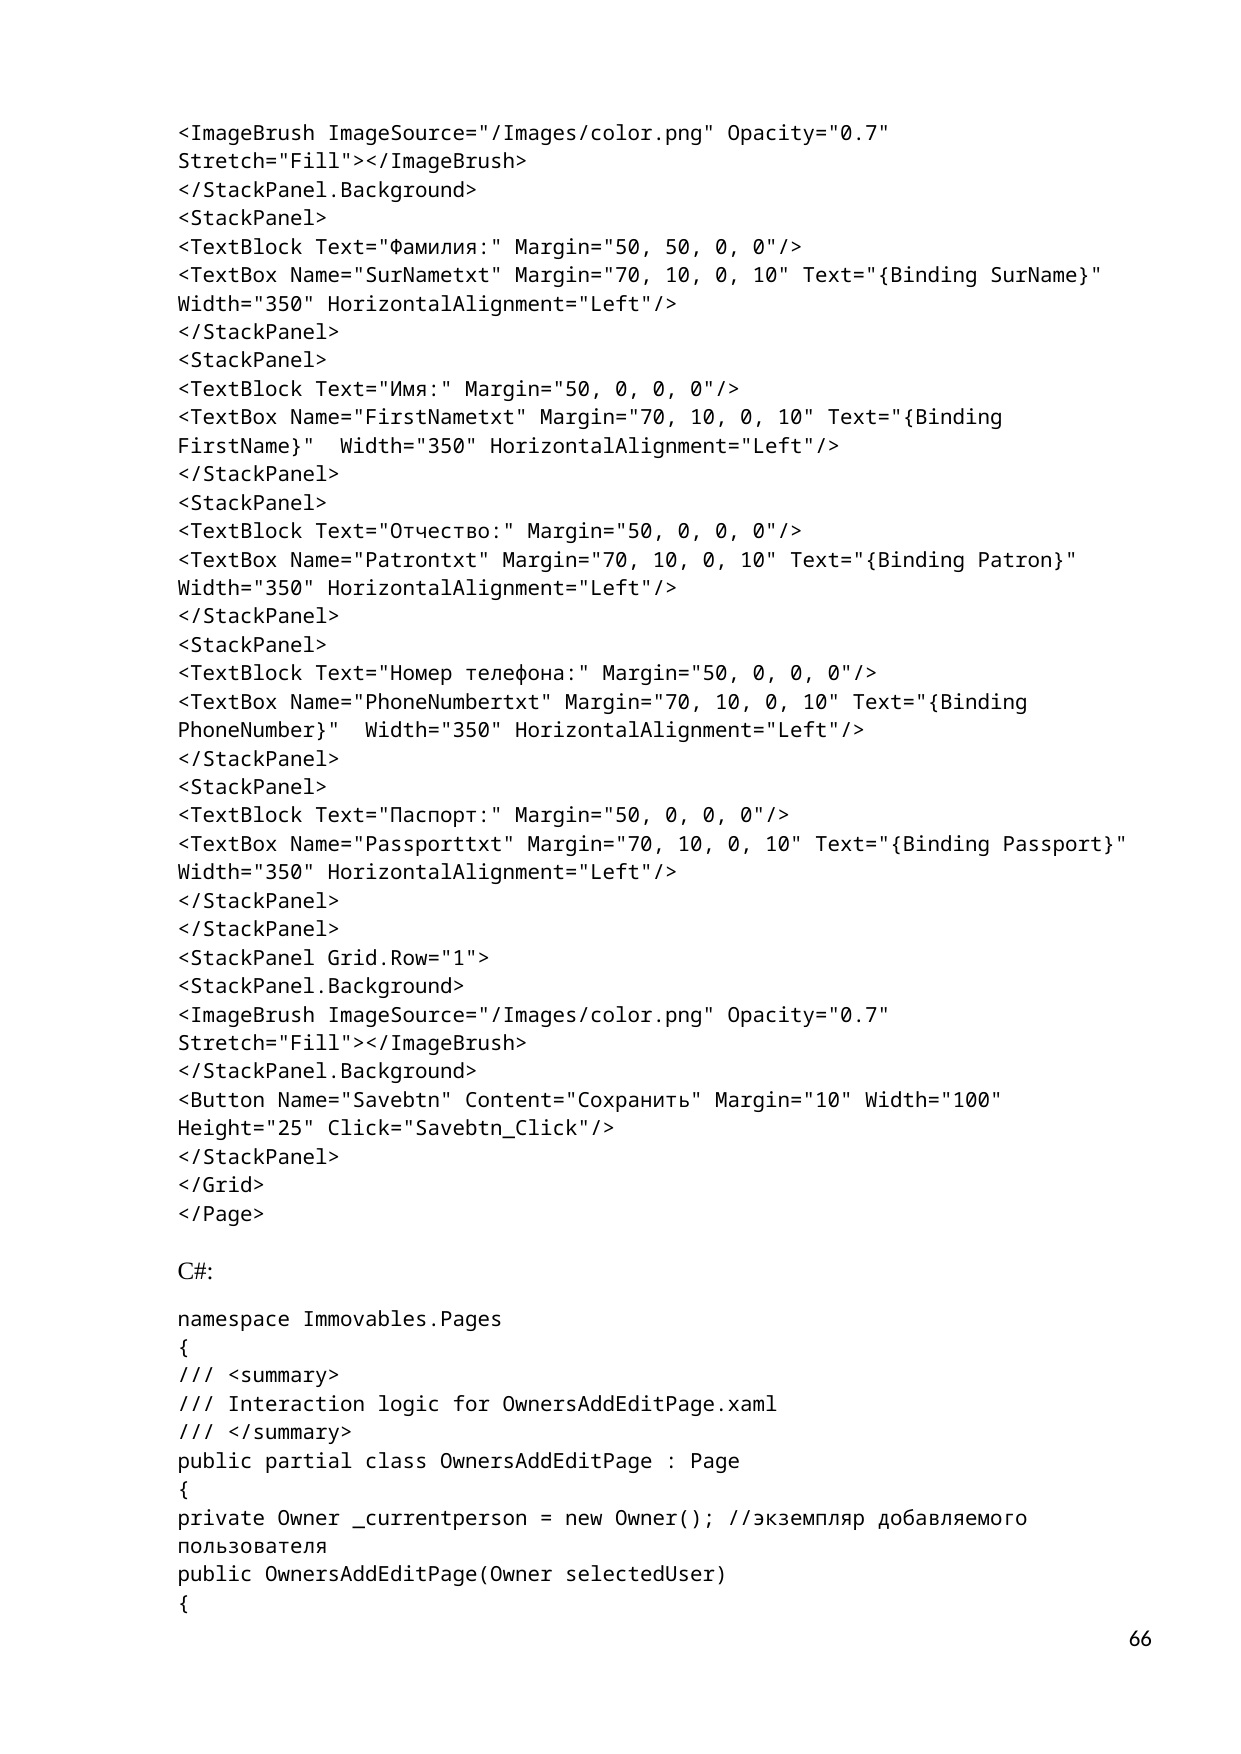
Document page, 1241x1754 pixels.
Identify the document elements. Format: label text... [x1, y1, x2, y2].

text /// <summary> [177, 1361, 1152, 1389]
text <TextBox Name="SurNametxt" Margin="70, 10, 0, 10" Text="{Binding SurName}" Width="350" HorizontalAlignment="Left"/> [177, 260, 1152, 317]
text <TextBlock Text="Отчество:" Margin="50, 0, 0, 0"/> [177, 516, 1152, 545]
text </StackPanel> [177, 602, 1152, 630]
text </Grid> [177, 1170, 1152, 1199]
text <ImageBrush ImageSource="/Images/color.png" Opacity="0.7" Stretch="Fill"></ImageBrush> [177, 1000, 1152, 1057]
text <StackPanel.Background> [177, 971, 1152, 1000]
text { [177, 1332, 1152, 1361]
text </Page> [177, 1199, 1152, 1227]
text </StackPanel> [177, 886, 1152, 914]
text <TextBox Name="Passporttxt" Margin="70, 10, 0, 10" Text="{Binding Passport}" Width="350" HorizontalAlignment="Left"/> [177, 829, 1152, 886]
text <ImageBrush ImageSource="/Images/color.png" Opacity="0.7" Stretch="Fill"></ImageBrush> [177, 118, 1152, 175]
text <TextBlock Text="Паспорт:" Margin="50, 0, 0, 0"/> [177, 801, 1152, 829]
text <TextBox Name="Patrontxt" Margin="70, 10, 0, 10" Text="{Binding Patron}" Width="350" HorizontalAlignment="Left"/> [177, 545, 1152, 602]
text { [177, 1588, 1152, 1616]
text private Owner _currentperson = new Owner(); //экземпляр добавляемого пользователя [177, 1503, 1152, 1559]
text <StackPanel> [177, 346, 1152, 374]
text </StackPanel> [177, 459, 1152, 488]
text </StackPanel> [177, 744, 1152, 772]
text <StackPanel> [177, 488, 1152, 516]
text <TextBox Name="PhoneNumbertxt" Margin="70, 10, 0, 10" Text="{Binding PhoneNumber}" Width="350" HorizontalAlignment="Left"/> [177, 687, 1152, 744]
text <TextBlock Text="Номер телефона:" Margin="50, 0, 0, 0"/> [177, 658, 1152, 687]
text <TextBox Name="FirstNametxt" Margin="70, 10, 0, 10" Text="{Binding FirstName}" Width="350" HorizontalAlignment="Left"/> [177, 402, 1152, 459]
text namespace Immovables.Pages [177, 1304, 1152, 1332]
text /// </summary> [177, 1417, 1152, 1446]
text <StackPanel> [177, 630, 1152, 658]
text { [177, 1474, 1152, 1503]
text </StackPanel> [177, 317, 1152, 346]
text <Button Name="Savebtn" Content="Сохранить" Margin="10" Width="100" Height="25" Click="Savebtn_Click"/> [177, 1085, 1152, 1142]
text <StackPanel> [177, 203, 1152, 232]
text <TextBlock Text="Фамилия:" Margin="50, 50, 0, 0"/> [177, 232, 1152, 260]
text public partial class OwnersAddEditPage : Page [177, 1446, 1152, 1474]
text <TextBlock Text="Имя:" Margin="50, 0, 0, 0"/> [177, 374, 1152, 402]
text </StackPanel.Background> [177, 1057, 1152, 1085]
text /// Interaction logic for OwnersAddEditPage.xaml [177, 1389, 1152, 1417]
text </StackPanel> [177, 914, 1152, 943]
text <StackPanel Grid.Row="1"> [177, 943, 1152, 971]
text public OwnersAddEditPage(Owner selectedUser) [177, 1559, 1152, 1588]
text </StackPanel.Background> [177, 175, 1152, 203]
text <StackPanel> [177, 772, 1152, 801]
text </StackPanel> [177, 1142, 1152, 1170]
text С#: [177, 1256, 1152, 1285]
